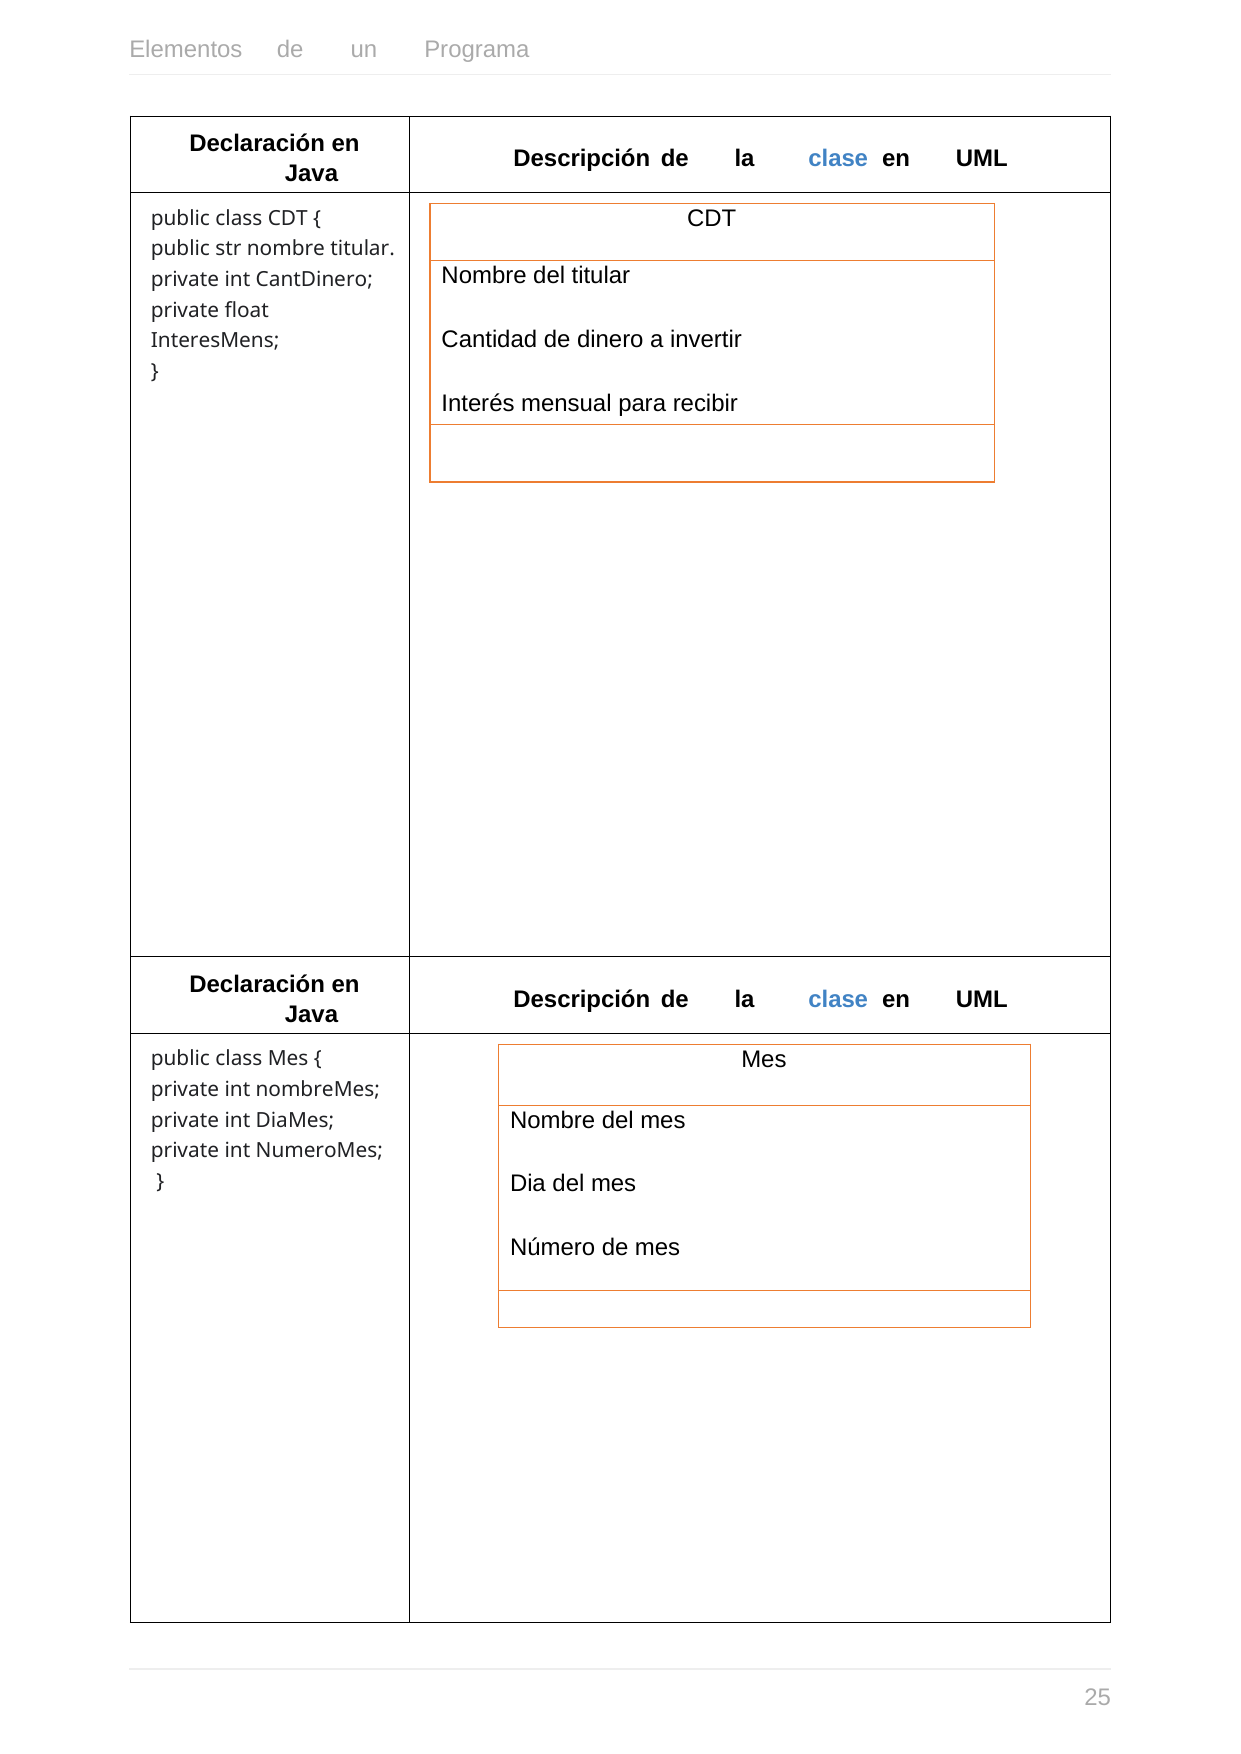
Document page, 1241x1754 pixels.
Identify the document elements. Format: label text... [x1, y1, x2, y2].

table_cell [131, 1034, 409, 1622]
table_header Declaración en Java [131, 117, 409, 192]
table_cell public class CDT { public str nombre titular. private int CantDinero; private float InteresMens; } [131, 193, 409, 956]
table_header Descripción de la clase en UML [410, 117, 1110, 192]
table_cell [410, 193, 1110, 956]
table_cell [410, 1034, 1110, 1622]
table_cell Descripción de la clase en UML [410, 957, 1110, 1033]
table_cell Declaración en Java [131, 957, 409, 1033]
